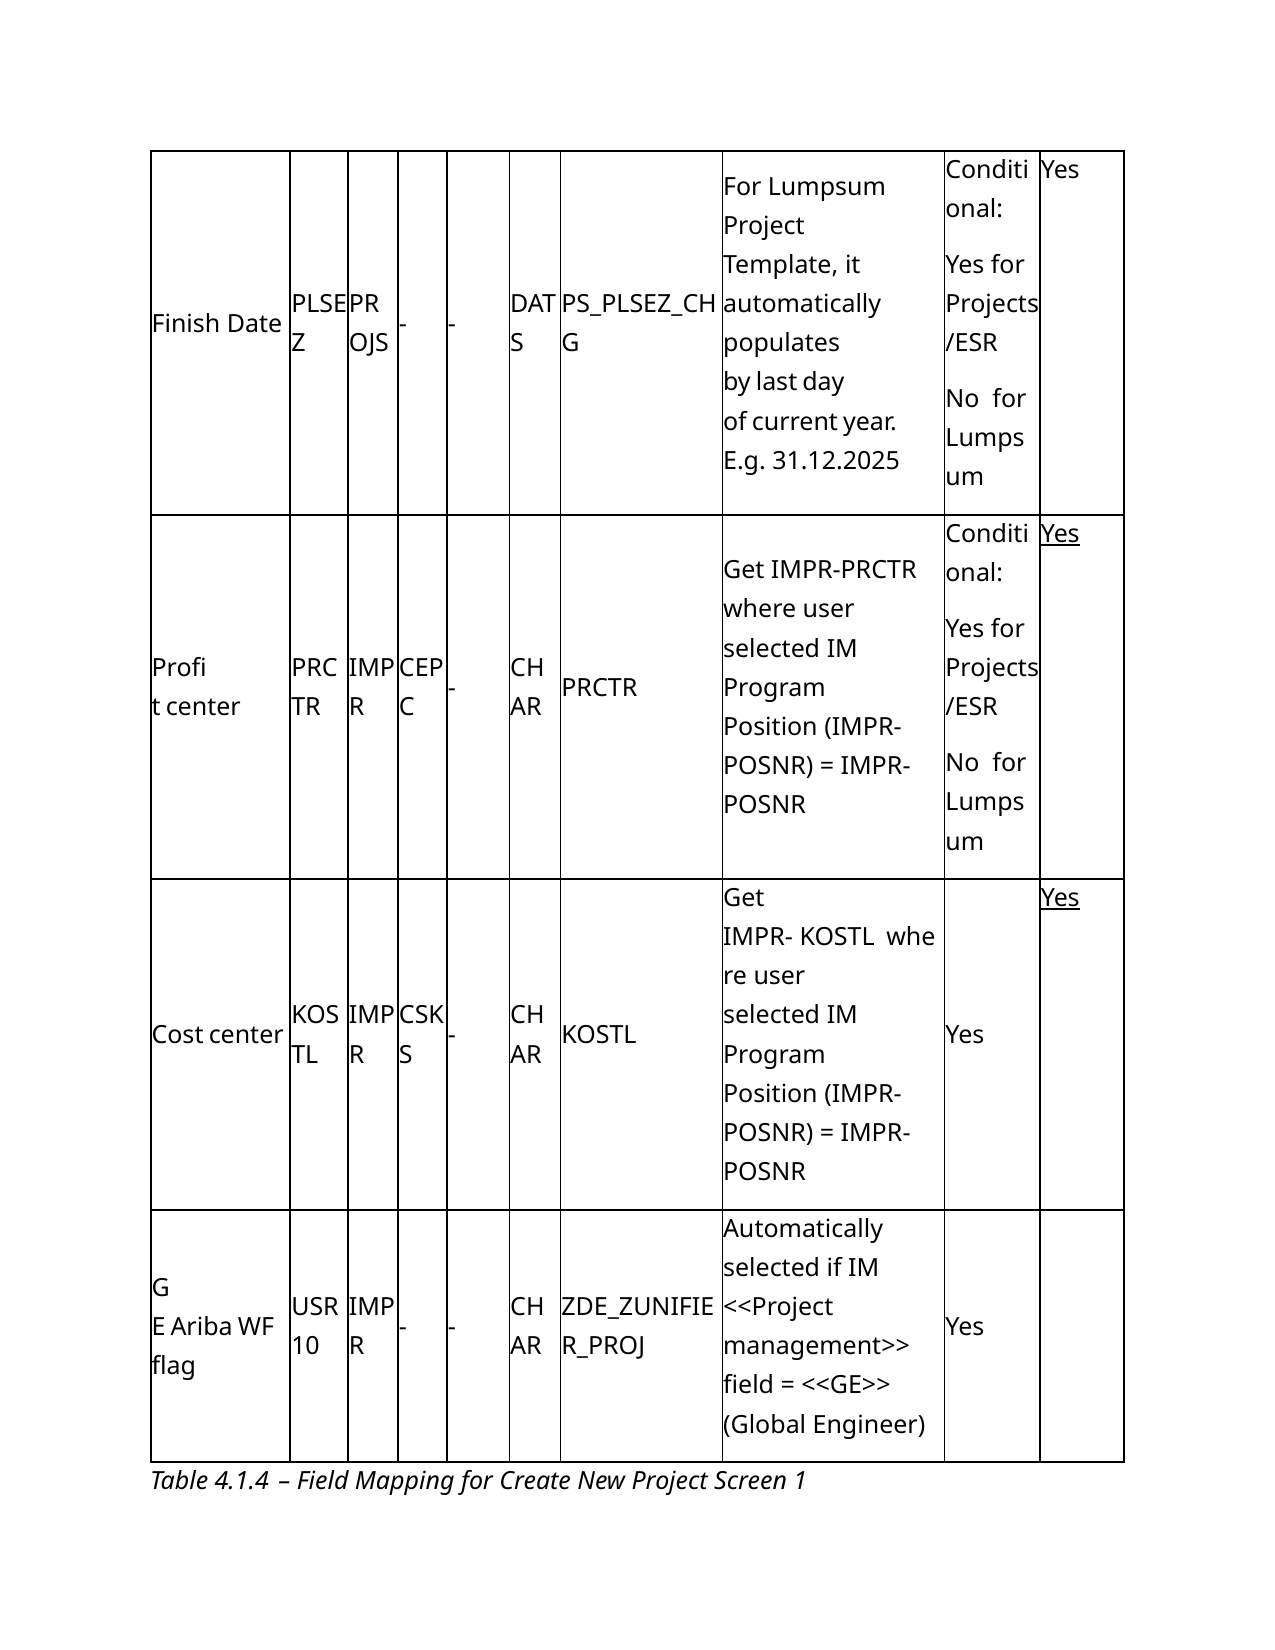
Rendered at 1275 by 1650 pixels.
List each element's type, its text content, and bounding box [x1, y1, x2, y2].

table_cell Cost center [152, 880, 289, 1209]
table_cell PROJS [349, 152, 397, 514]
table_cell Yes [1041, 152, 1123, 514]
table_cell PRCTR [561, 516, 722, 878]
table_cell - [448, 880, 509, 1209]
table_cell Get IMPR-PRCTR where user selected IM Program Position (IMPR-POSNR) = IMPR-POSNR [723, 516, 944, 878]
table_cell Yes [1041, 880, 1123, 1209]
table_cell PRCTR [291, 516, 347, 878]
table_cell PS_PLSEZ_CHG [561, 152, 722, 514]
table_cell Get IMPR- KOSTL where user selected IM Program Position (IMPR-POSNR) = IMPR-POSNR [723, 880, 944, 1209]
table_cell KOSTL [291, 880, 347, 1209]
table_cell Yes [1041, 516, 1123, 878]
table_cell KOSTL [561, 880, 722, 1209]
table_cell Finish Date​ [152, 152, 289, 514]
table_cell Conditional: Yes for Projects/ESR No for Lumpsum [945, 152, 1039, 514]
table_cell - [448, 152, 509, 514]
table_cell - [448, 516, 509, 878]
table_cell USR10 [291, 1211, 347, 1461]
table_cell PLSEZ [291, 152, 347, 514]
table_cell CEPC [399, 516, 446, 878]
table_cell CHAR [510, 1211, 560, 1461]
table_cell GE Ariba WF flag​ [152, 1211, 289, 1461]
table_cell ZDE_ZUNIFIER_PROJ [561, 1211, 722, 1461]
table_cell For Lumpsum Project Template, it automatically populates by last day of current year. E.g. 31.12.2025 [723, 152, 944, 514]
table_cell - [399, 1211, 446, 1461]
table_cell CHAR [510, 880, 560, 1209]
table_cell CSKS [399, 880, 446, 1209]
table_cell - [448, 1211, 509, 1461]
table_cell - [399, 152, 446, 514]
table_cell Automatically selected if IM <<Project management>> field = <<GE>> (Global Engineer) [723, 1211, 944, 1461]
table_cell DATS [510, 152, 560, 514]
table_cell IMPR [349, 880, 397, 1209]
table_cell IMPR [349, 1211, 397, 1461]
text Table 4.1.4 – Field Mapping for Create New Project Screen 1 [150, 1463, 1125, 1497]
table_cell Yes [945, 880, 1039, 1209]
table_cell IMPR [349, 516, 397, 878]
table_cell [1041, 1211, 1123, 1461]
table_cell Profit center​ [152, 516, 289, 878]
table_cell Yes [945, 1211, 1039, 1461]
table_cell Conditional: Yes for Projects/ESR No for Lumpsum [945, 516, 1039, 878]
table_cell CHAR [510, 516, 560, 878]
